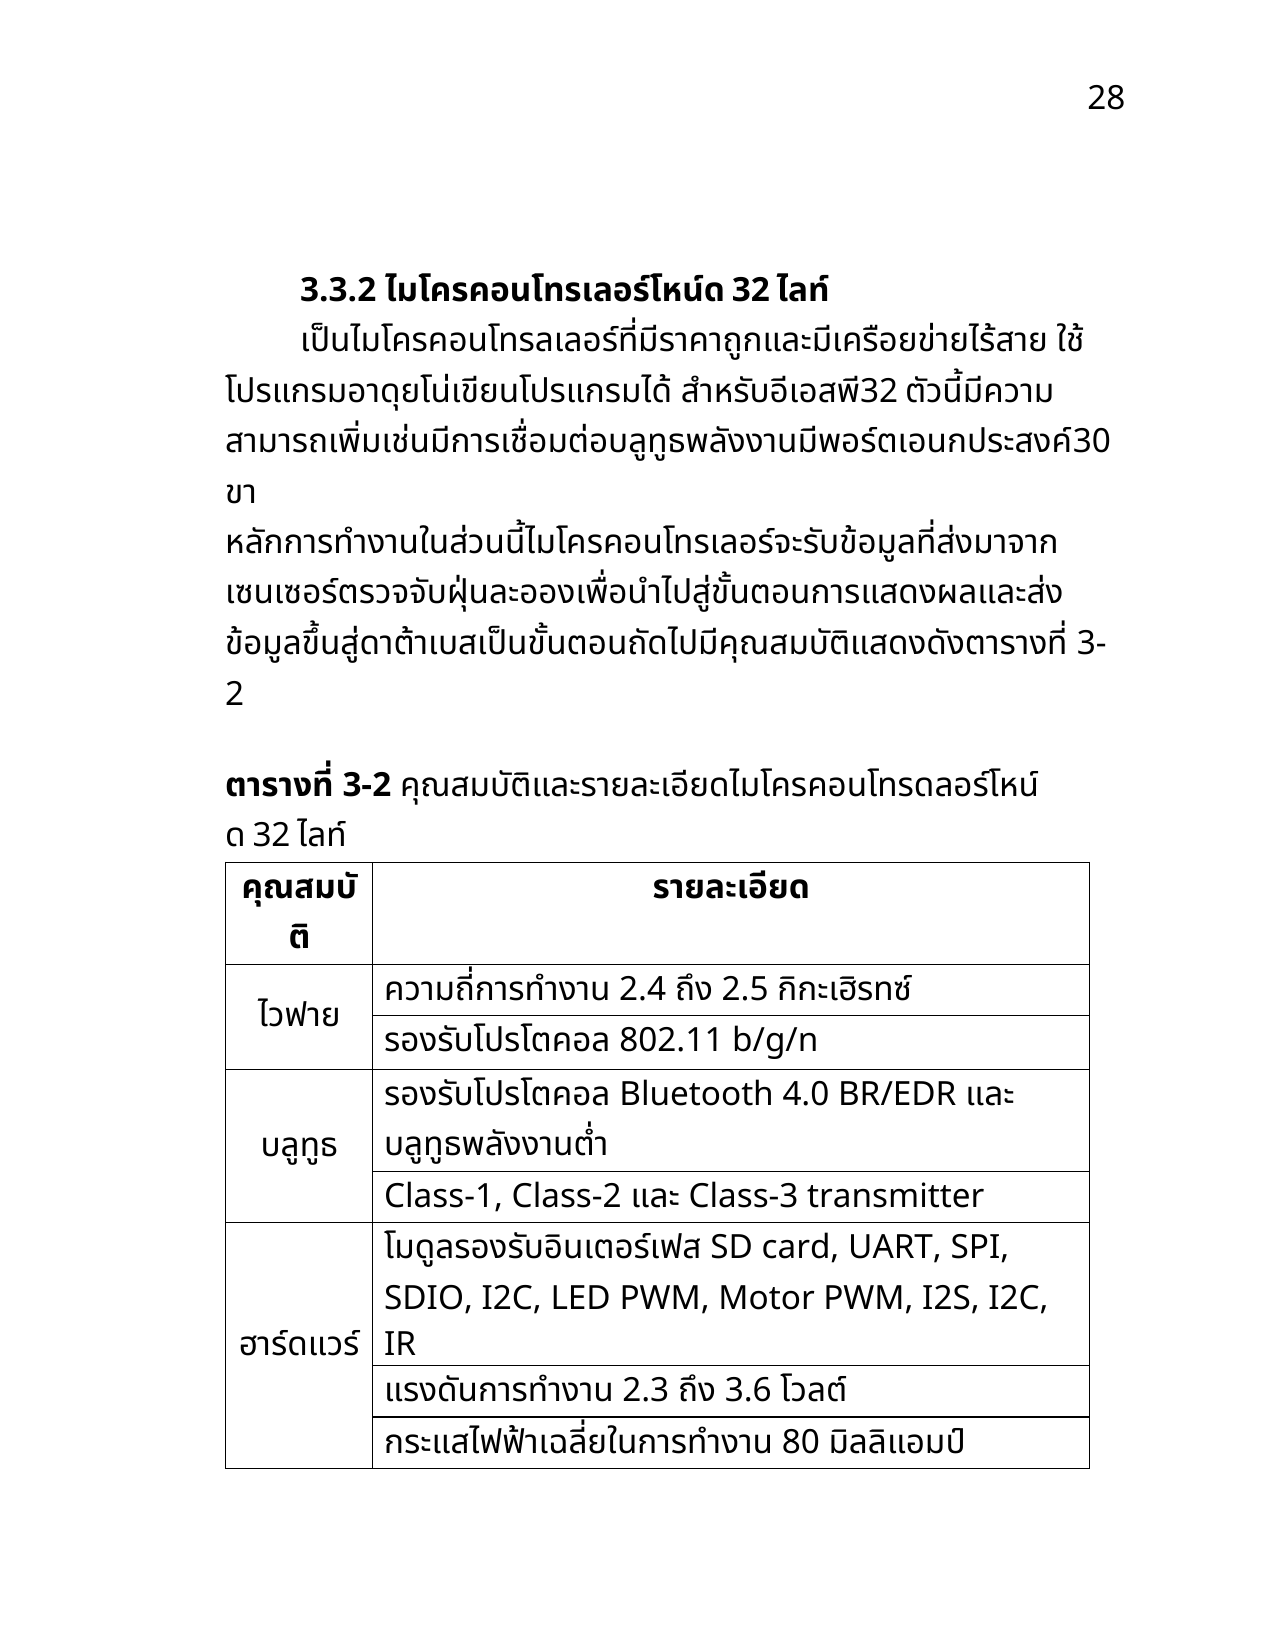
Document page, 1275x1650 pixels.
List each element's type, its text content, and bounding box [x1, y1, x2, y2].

table_cell รองรับโปรโตคอล 802.11 b/g/n [373, 1016, 1089, 1068]
table_cell กระแสไฟฟ้าเฉลี่ยในการทำงาน 80 มิลลิแอมป์ [373, 1418, 1089, 1468]
table_cell ไวฟาย [226, 965, 372, 1068]
text เป็นไมโครคอนโทรลเลอร์ที่มีราคาถูกและมีเครือยข่ายไร้สาย ใช้โปรแกรมอาดุยโน่เขียนโปรแกรมได้ สำหรับอีเอสพี32ตัวนี้มีความสามารถเพิ่มเช่นมีการเชื่อมต่อบลูทูธพลังงานมีพอร์ตเอนกประสงค์30 ขา [225, 316, 1125, 518]
table_cell บลูทูธ [226, 1070, 372, 1222]
table_cell ความถี่การทำงาน 2.4 ถึง 2.5 กิกะเฮิรทซ์ [373, 965, 1089, 1015]
table_cell Class-1, Class-2 และ Class-3 transmitter [373, 1172, 1089, 1222]
text 3.3.2 ไมโครคอนโทรเลอร์โหน์ด32ไลท์ [225, 266, 1125, 316]
table_cell แรงดันการทำงาน 2.3 ถึง 3.6 โวลต์ [373, 1366, 1089, 1416]
table_header คุณสมบัติ [226, 863, 372, 963]
table_header รายละเอียด [373, 863, 1089, 963]
text ตารางที่ 3-2 คุณสมบัติและรายละเอียดไมโครคอนโทรดลอร์โหน์ด32ไลท์ [225, 760, 1125, 862]
text หลักการทำงานในส่วนนี้ไมโครคอนโทรเลอร์จะรับข้อมูลที่ส่งมาจากเซนเซอร์ตรวจจับฝุ่นละอองเพื่อนำไปสู่ขั้นตอนการแสดงผลและส่งข้อมูลขึ้นสู่ดาต้าเบสเป็นขั้นตอนถัดไปมีคุณสมบัติแสดงดังตารางที่ 3-2 [225, 518, 1125, 715]
table_cell โมดูลรองรับอินเตอร์เฟส SD card, UART, SPI, SDIO, I2C, LED PWM, Motor PWM, I2S, I2C, IR [373, 1223, 1089, 1365]
table_cell รองรับโปรโตคอล Bluetooth 4.0 BR/EDR และบลูทูธพลังงานต่ำ [373, 1070, 1089, 1171]
table_cell ฮาร์ดแวร์ [226, 1223, 372, 1468]
